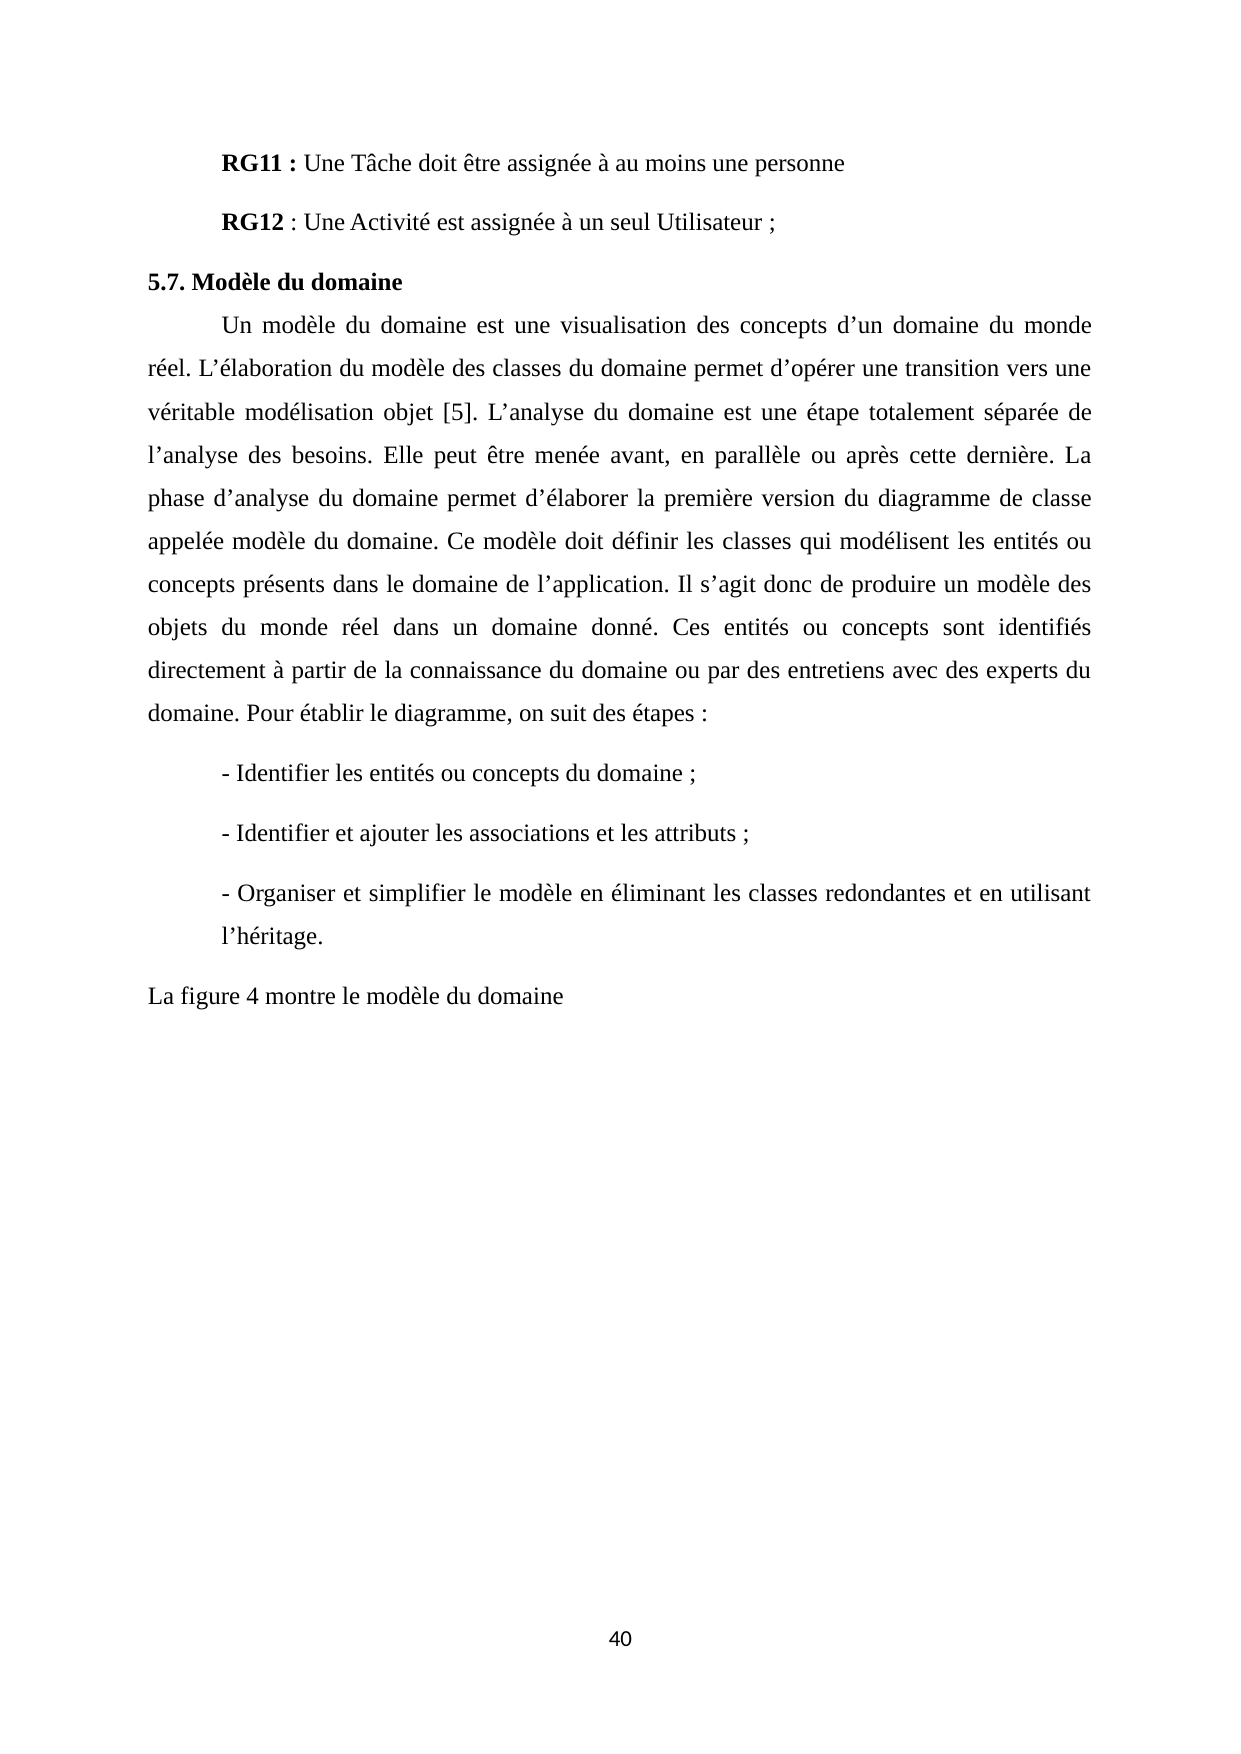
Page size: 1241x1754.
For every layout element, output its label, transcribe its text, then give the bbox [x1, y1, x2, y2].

text RG11 : Une Tâche doit être assignée à au moins une personne [148, 148, 1093, 176]
subtitle 5.7. Modèle du domaine [148, 267, 1093, 296]
text - Identifier et ajouter les associations et les attributs ; [148, 818, 1093, 847]
text - Identifier les entités ou concepts du domaine ; [148, 758, 1093, 787]
text La figure 4 montre le modèle du domaine [148, 981, 1093, 1009]
text Un modèle du domaine est une visualisation des concepts d’un domaine du monde réel. L’élaboration du modèle des classes du domaine permet d’opérer une transition vers une véritable modélisation objet [5]. L’analyse du domaine est une étape totalement séparée de l’analyse des besoins. Elle peut être menée avant, en parallèle ou après cette dernière. La phase d’analyse du domaine permet d’élaborer la première version du diagramme de classe appelée modèle du domaine. Ce modèle doit définir les classes qui modélisent les entités ou concepts présents dans le domaine de l’application. Il s’agit donc de produire un modèle des objets du monde réel dans un domaine donné. Ces entités ou concepts sont identifiés directement à partir de la connaissance du domaine ou par des entretiens avec des experts du domaine. Pour établir le diagramme, on suit des étapes : [148, 310, 1093, 727]
text - Organiser et simplifier le modèle en éliminant les classes redondantes et en utilisant l’héritage. [221, 878, 1093, 950]
text RG12 : Une Activité est assignée à un seul Utilisateur ; [148, 207, 1093, 236]
